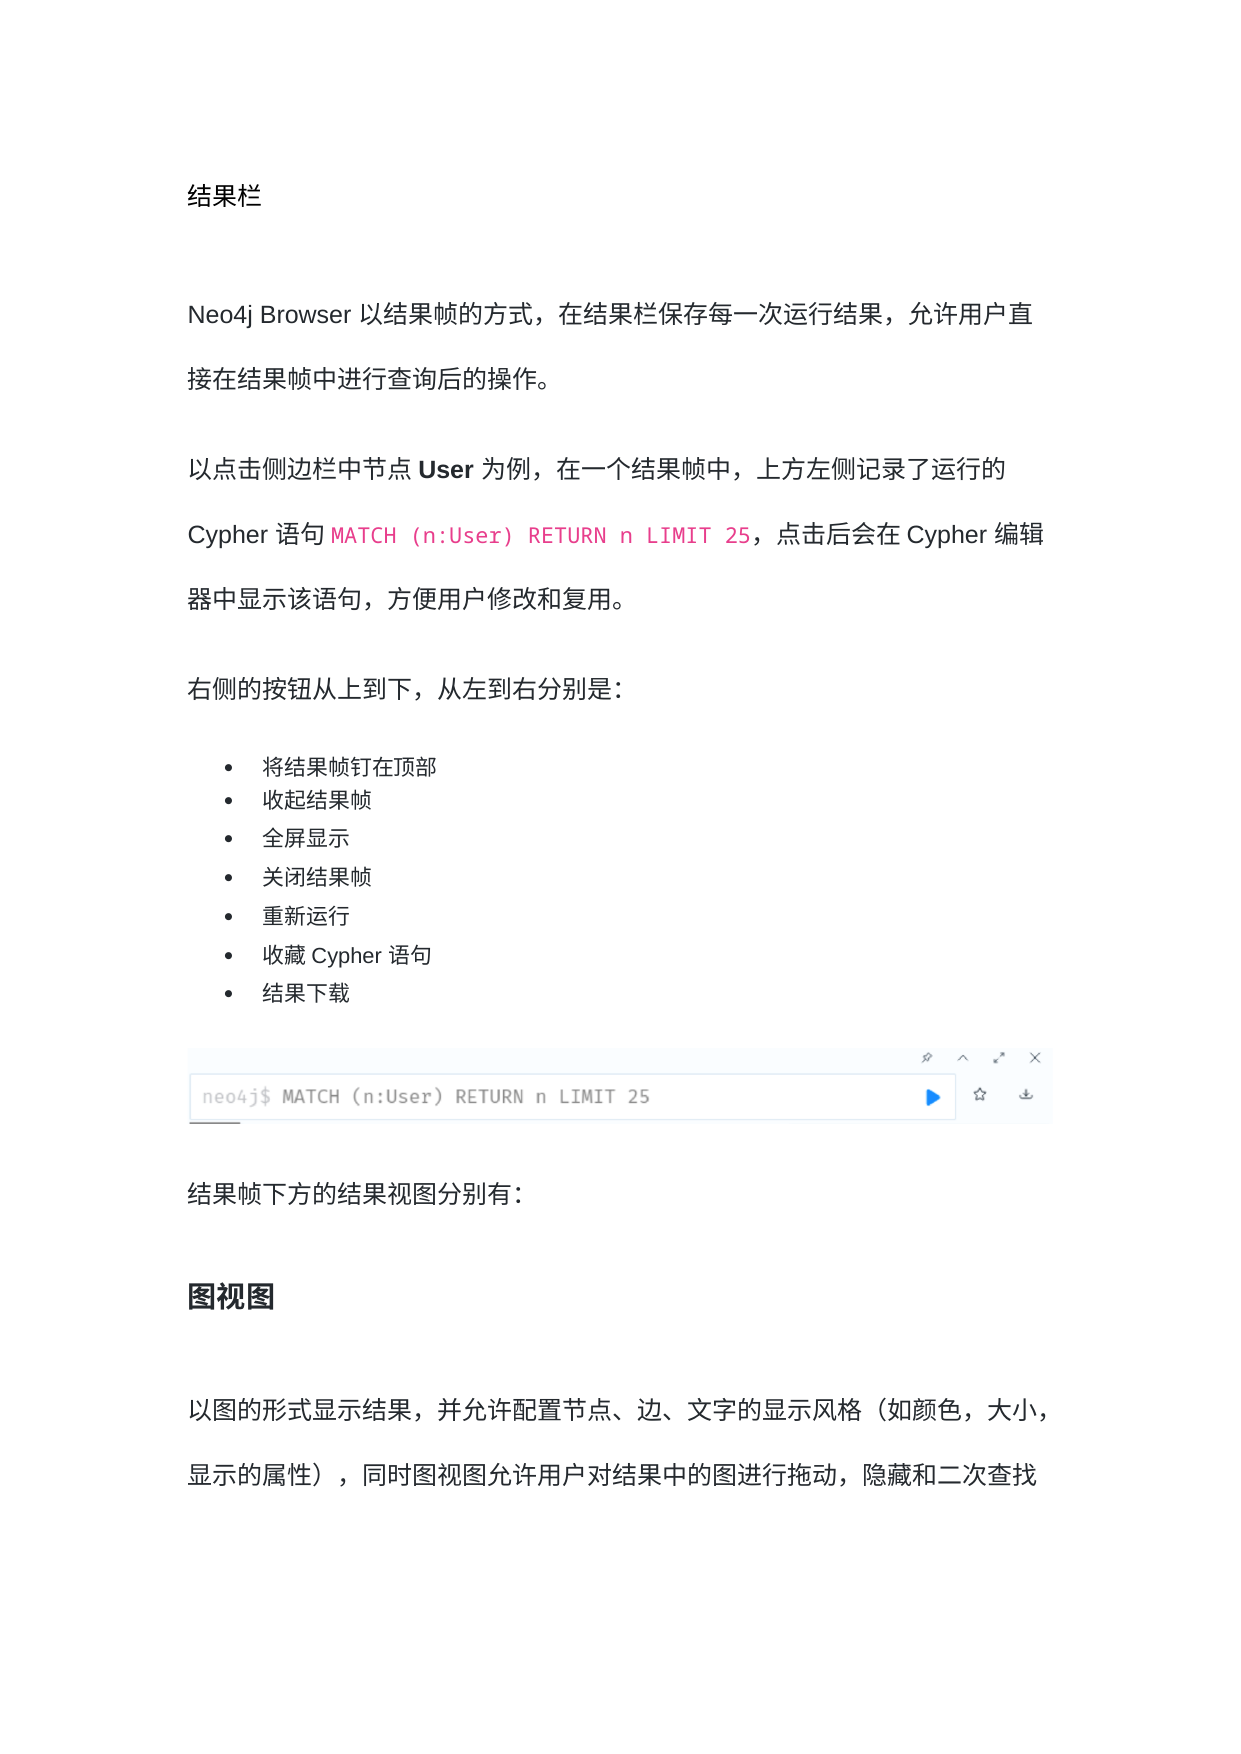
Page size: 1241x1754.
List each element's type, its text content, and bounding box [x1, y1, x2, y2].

subtitle 图视图 [187, 1263, 1053, 1328]
text 右侧的按钮从上到下，从左到右分别是： [187, 656, 1053, 721]
list 将结果帧钉在顶部 [225, 750, 1053, 782]
subtitle 结果栏 [187, 162, 1053, 227]
text Neo4j Browser 以结果帧的方式，在结果栏保存每一次运行结果，允许用户直接在结果帧中进行查询后的操作。 [187, 281, 1053, 411]
list 结果下载 [225, 976, 1053, 1008]
list 全屏显示 [225, 821, 1053, 853]
text 以点击侧边栏中节点 User 为例，在一个结果帧中，上方左侧记录了运行的 Cypher 语句 MATCH (n:User) RETURN n LIMIT 25，点击后会在 Cypher 编辑器中显示该语句，方便用户修改和复用。 [187, 436, 1053, 631]
list 重新运行 [225, 898, 1053, 931]
picture [187, 1048, 1053, 1124]
list 收起结果帧 [225, 782, 1053, 815]
text 结果帧下方的结果视图分别有： [187, 1160, 1053, 1225]
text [187, 1376, 1053, 1506]
list 关闭结果帧 [225, 860, 1053, 892]
list 收藏 Cypher 语句 [225, 937, 1053, 970]
